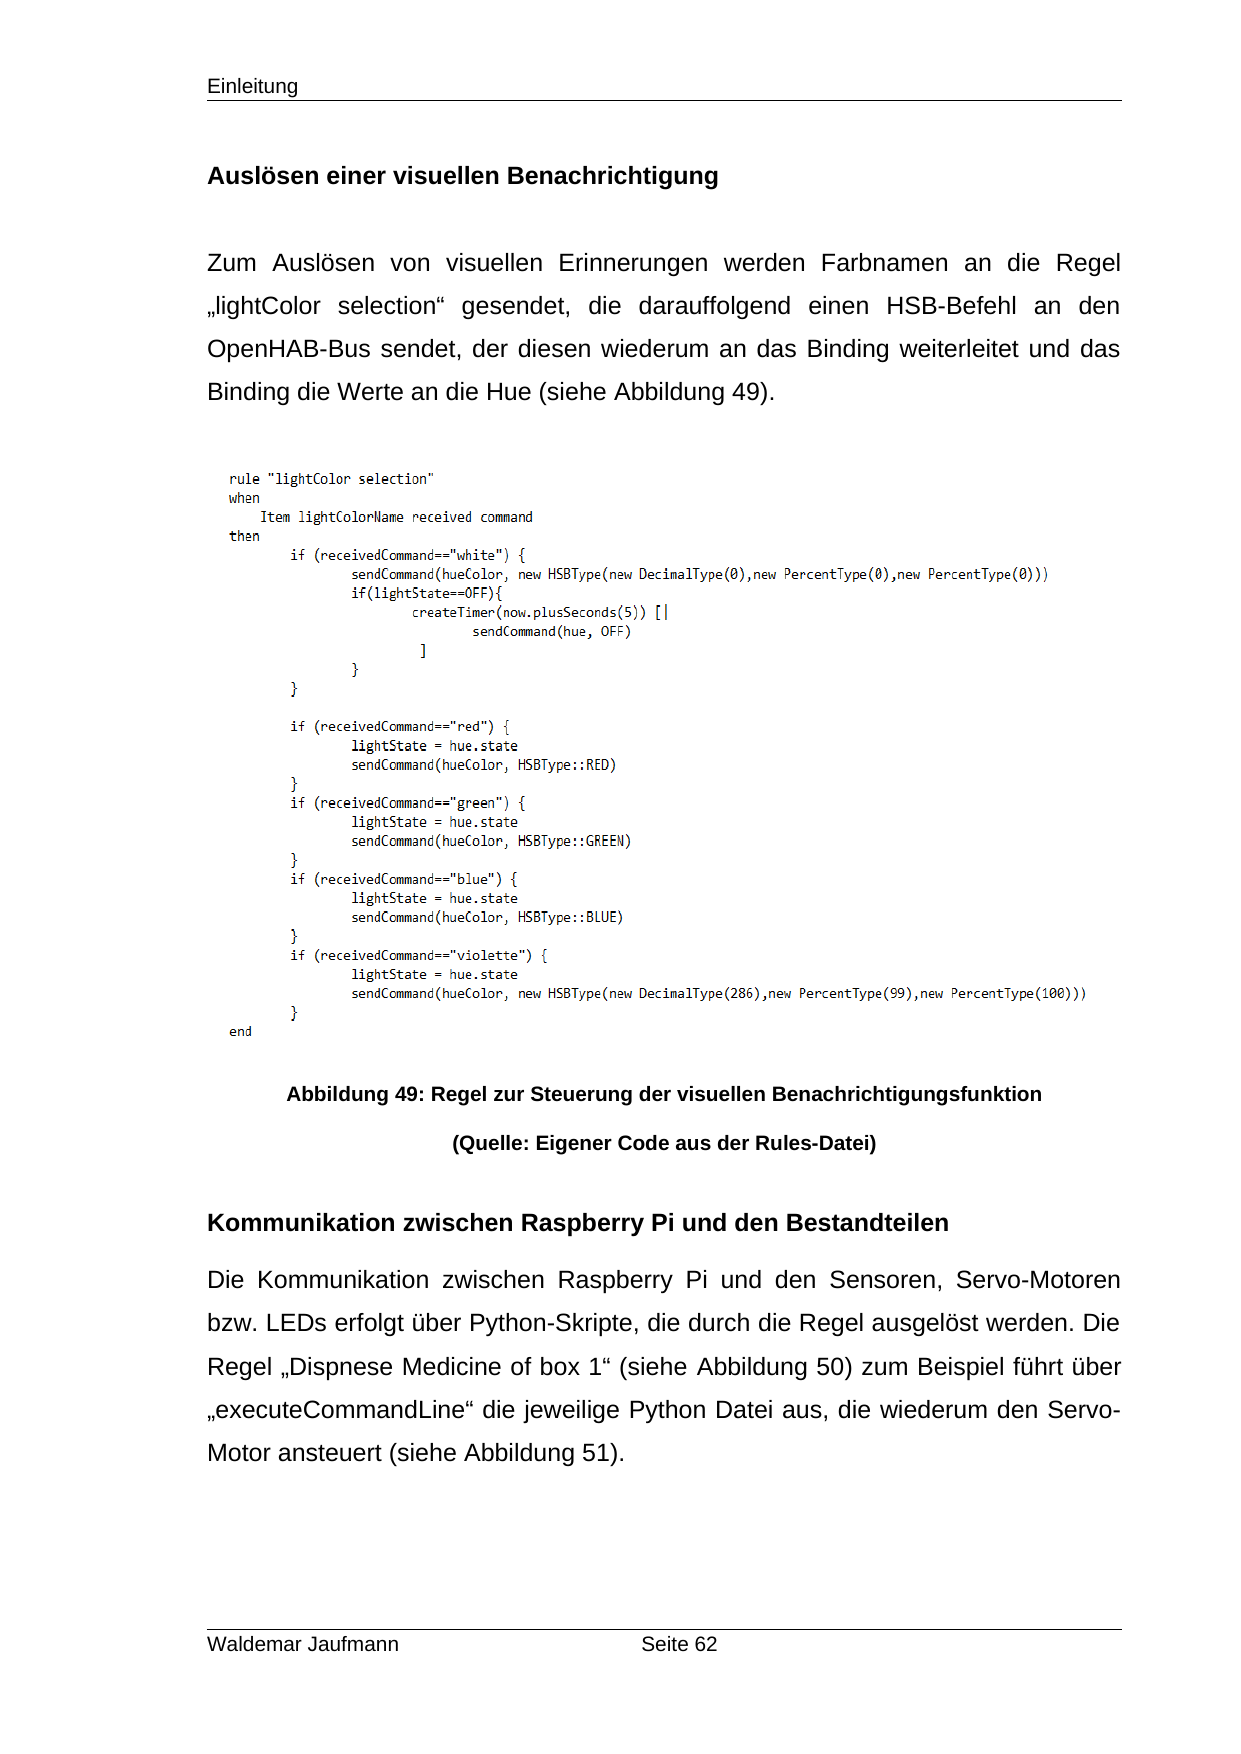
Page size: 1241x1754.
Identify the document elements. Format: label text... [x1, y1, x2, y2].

text Auslösen einer visuellen Benachrichtigung [207, 161, 1122, 190]
text Zum Auslösen von visuellen Erinnerungen werden Farbnamen an die Regel „lightColor selection“ gesendet, die darauffolgend einen HSB-Befehl an den OpenHAB-Bus sendet, der diesen wiederum an das Binding weiterleitet und das Binding die Werte an die Hue (siehe Abbildung 49). [207, 247, 1122, 406]
text Kommunikation zwischen Raspberry Pi und den Bestandteilen [207, 1208, 1122, 1237]
text Abbildung 49: Regel zur Steuerung der visuellen Benachrichtigungsfunktion [207, 1082, 1122, 1106]
text Die Kommunikation zwischen Raspberry Pi und den Sensoren, Servo-Motoren bzw. LEDs erfolgt über Python-Skripte, die durch die Regel ausgelöst werden. Die Regel „Dispnese Medicine of box 1“ (siehe Abbildung 50) zum Beispiel führt über „executeCommandLine“ die jeweilige Python Datei aus, die wiederum den Servo-Motor ansteuert (siehe Abbildung 51). [207, 1265, 1122, 1467]
text (Quelle: Eigener Code aus der Rules-Datei) [207, 1131, 1122, 1154]
picture [228, 463, 1101, 1056]
